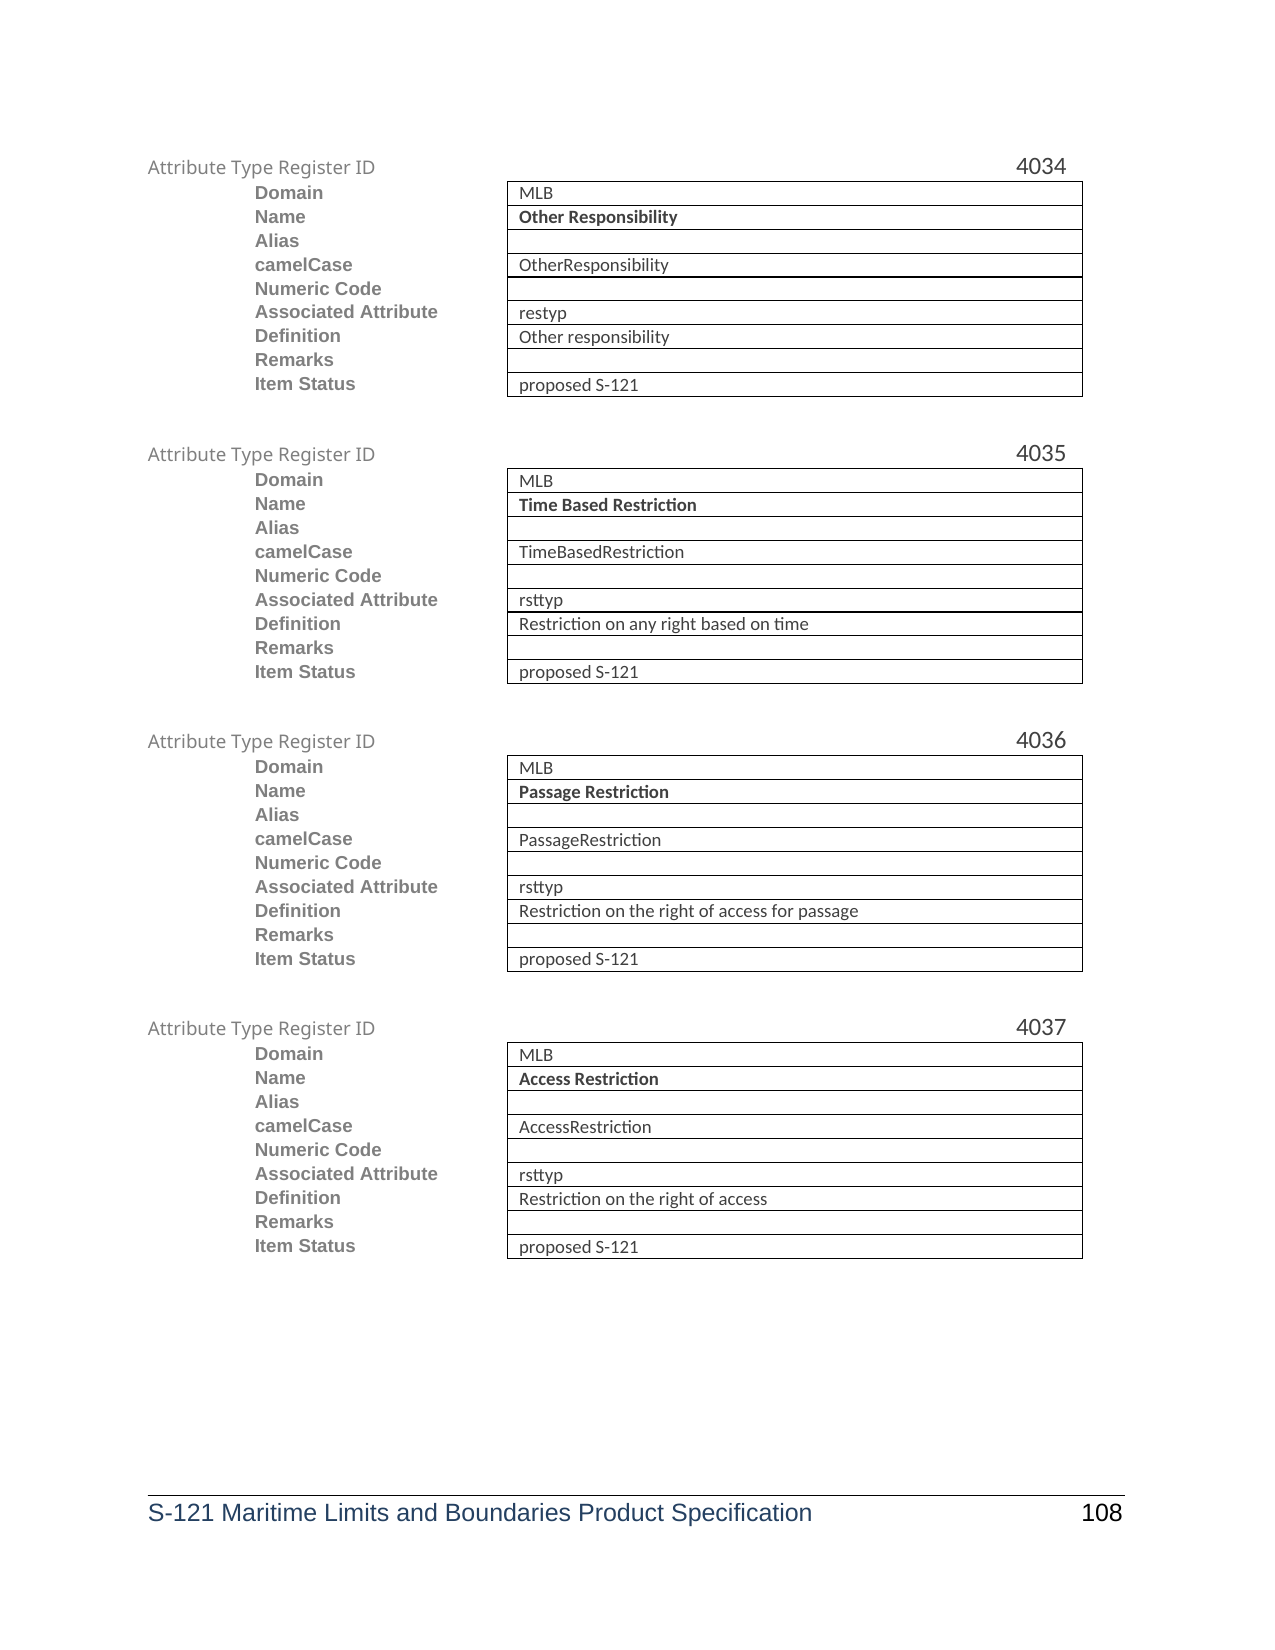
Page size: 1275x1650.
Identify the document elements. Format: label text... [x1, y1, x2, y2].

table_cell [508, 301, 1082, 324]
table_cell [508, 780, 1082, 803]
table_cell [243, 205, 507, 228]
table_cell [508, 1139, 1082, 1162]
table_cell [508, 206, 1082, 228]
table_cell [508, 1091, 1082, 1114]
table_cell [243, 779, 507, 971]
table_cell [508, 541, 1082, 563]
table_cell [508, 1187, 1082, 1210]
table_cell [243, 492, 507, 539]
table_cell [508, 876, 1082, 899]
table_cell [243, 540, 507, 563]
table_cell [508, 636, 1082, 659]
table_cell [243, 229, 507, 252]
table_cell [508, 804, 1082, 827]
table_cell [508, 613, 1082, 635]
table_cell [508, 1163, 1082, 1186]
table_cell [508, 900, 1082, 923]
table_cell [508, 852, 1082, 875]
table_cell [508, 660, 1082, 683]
text Attribute Type Register ID 4036 [148, 724, 1125, 755]
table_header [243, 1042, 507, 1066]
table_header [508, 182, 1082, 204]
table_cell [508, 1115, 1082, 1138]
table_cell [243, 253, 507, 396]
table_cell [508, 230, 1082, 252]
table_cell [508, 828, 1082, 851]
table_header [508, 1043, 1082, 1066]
text Attribute Type Register ID 4034 [148, 150, 1125, 181]
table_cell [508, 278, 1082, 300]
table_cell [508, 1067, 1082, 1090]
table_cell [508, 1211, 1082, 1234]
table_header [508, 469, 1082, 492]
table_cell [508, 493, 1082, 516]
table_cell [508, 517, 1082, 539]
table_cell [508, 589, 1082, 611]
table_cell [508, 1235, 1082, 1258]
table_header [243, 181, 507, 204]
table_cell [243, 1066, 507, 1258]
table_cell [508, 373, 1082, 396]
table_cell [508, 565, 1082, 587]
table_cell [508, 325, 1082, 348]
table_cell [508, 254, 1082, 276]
text Attribute Type Register ID 4035 [148, 437, 1125, 468]
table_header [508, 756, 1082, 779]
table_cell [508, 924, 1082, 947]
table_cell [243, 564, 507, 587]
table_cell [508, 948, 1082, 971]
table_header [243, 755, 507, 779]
text Attribute Type Register ID 4037 [148, 1012, 1125, 1042]
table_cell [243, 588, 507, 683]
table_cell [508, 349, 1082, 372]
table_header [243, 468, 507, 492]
